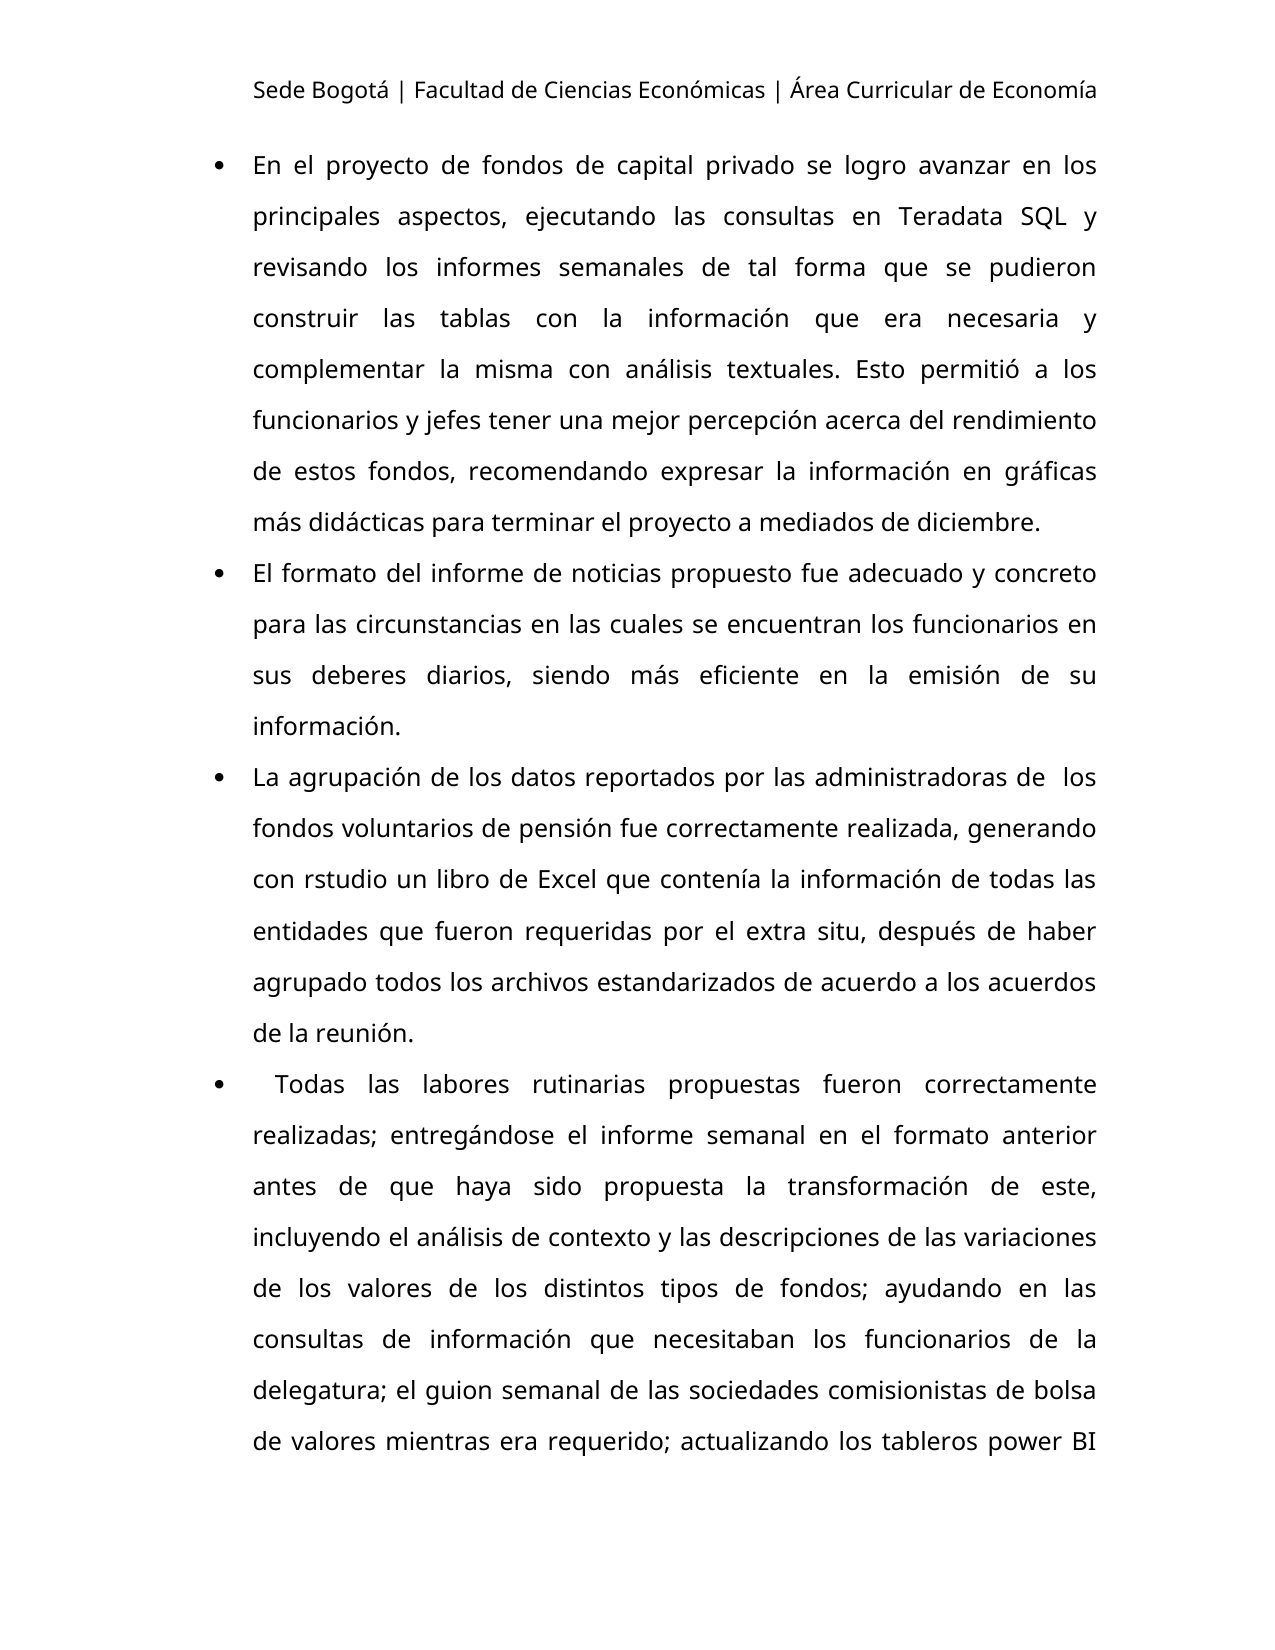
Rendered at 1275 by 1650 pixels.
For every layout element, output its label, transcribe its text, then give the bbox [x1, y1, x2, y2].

list El formato del informe de noticias propuesto fue adecuado y concreto para las circunstancias en las cuales se encuentran los funcionarios en sus deberes diarios, siendo más eficiente en la emisión de su información. [215, 556, 1098, 743]
list En el proyecto de fondos de capital privado se logro avanzar en los principales aspectos, ejecutando las consultas en Teradata SQL y revisando los informes semanales de tal forma que se pudieron construir las tablas con la información que era necesaria y complementar la misma con análisis textuales. Esto permitió a los funcionarios y jefes tener una mejor percepción acerca del rendimiento de estos fondos, recomendando expresar la información en gráficas más didácticas para terminar el proyecto a mediados de diciembre. [215, 148, 1098, 539]
list La agrupación de los datos reportados por las administradoras de los fondos voluntarios de pensión fue correctamente realizada, generando con rstudio un libro de Excel que contenía la información de todas las entidades que fueron requeridas por el extra situ, después de haber agrupado todos los archivos estandarizados de acuerdo a los acuerdos de la reunión. [215, 760, 1098, 1049]
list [215, 1066, 1098, 1458]
